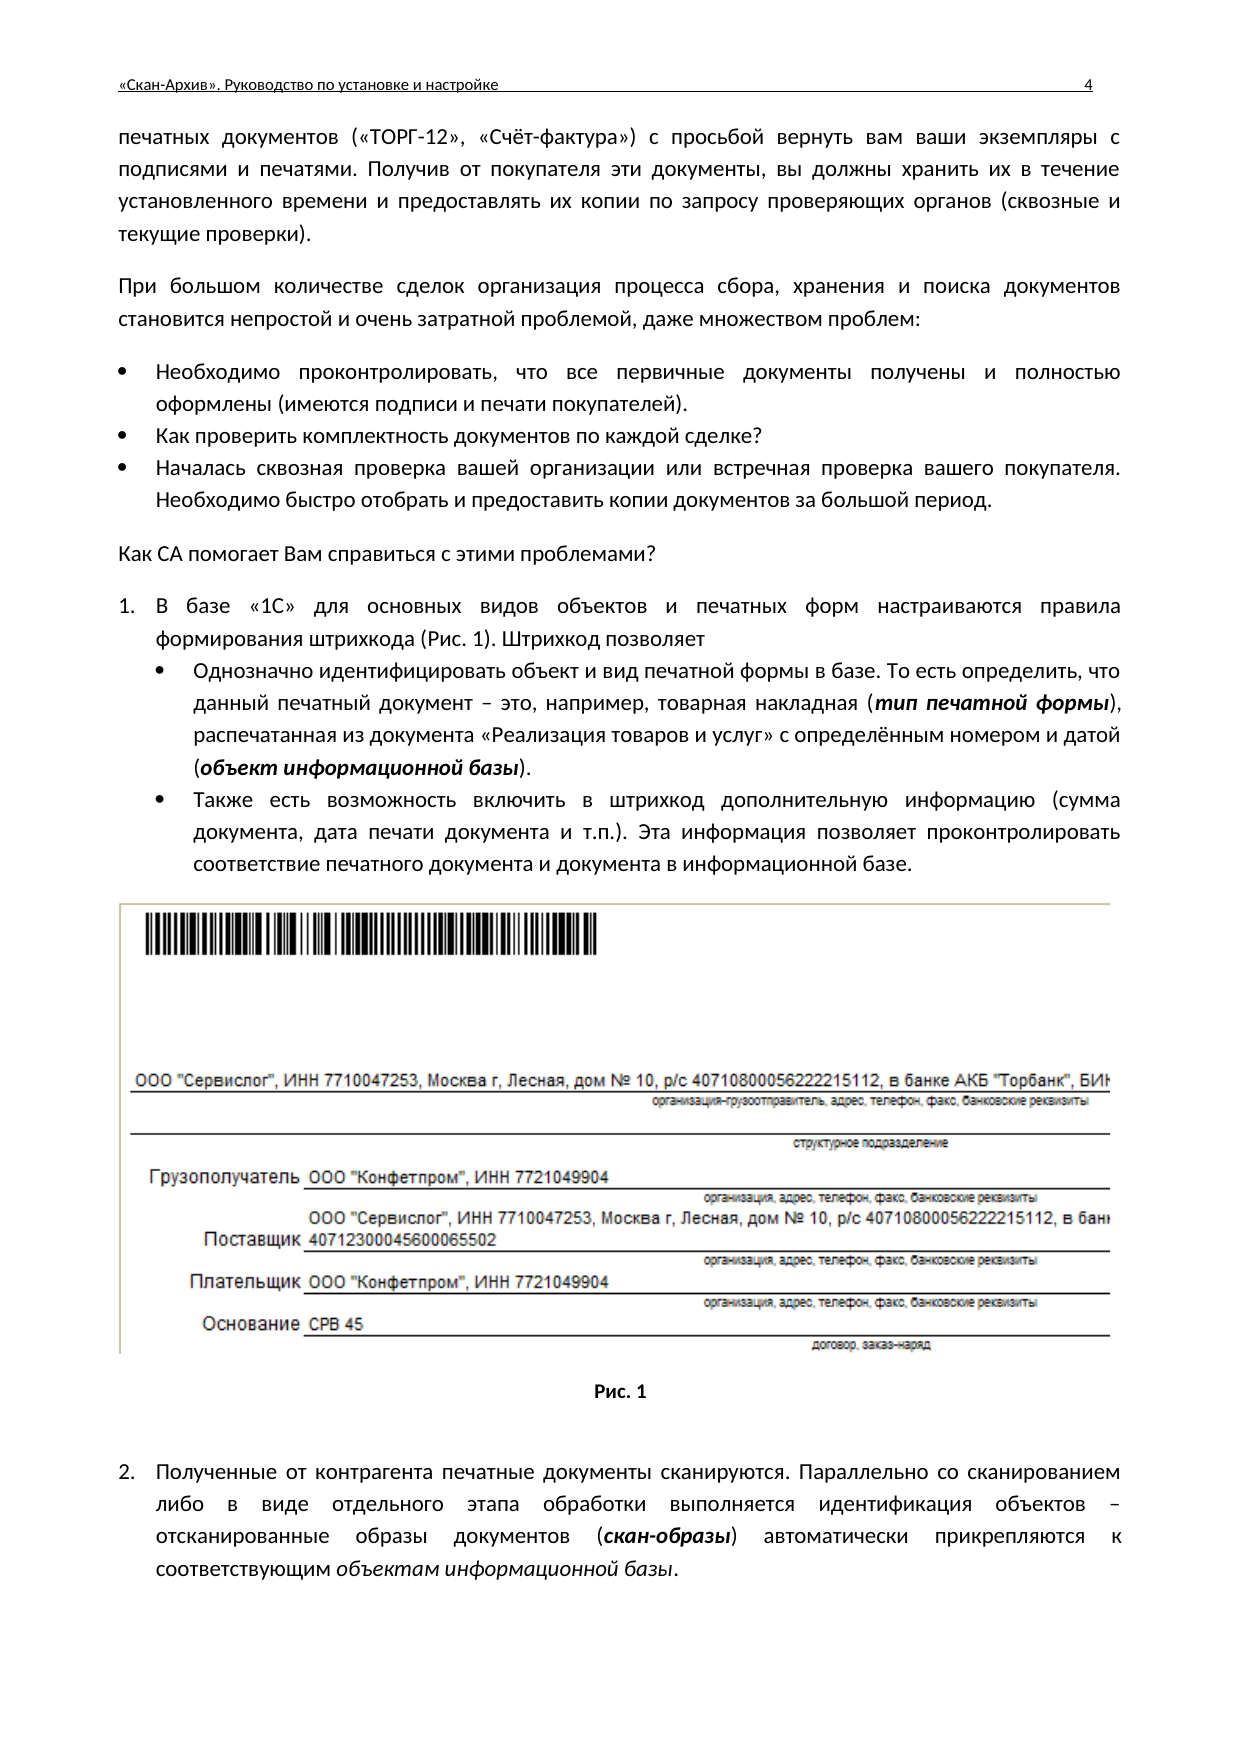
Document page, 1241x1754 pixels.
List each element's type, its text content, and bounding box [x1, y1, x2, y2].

list Необходимо проконтролировать, что все первичные документы получены и полностью оформлены (имеются подписи и печати покупателей). [118, 357, 1122, 417]
picture [118, 902, 1111, 1354]
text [118, 122, 1122, 247]
list Также есть возможность включить в штрихкод дополнительную информацию (сумма документа, дата печати документа и т.п.). Эта информация позволяет проконтролировать соответствие печатного документа и документа в информационной базе. [156, 785, 1122, 877]
list В базе «1С» для основных видов объектов и печатных форм настраиваются правила формирования штрихкода (Рис. 1). Штрихкод позволяет [118, 592, 1122, 652]
list Как проверить комплектность документов по каждой сделке? [118, 421, 1122, 449]
list Полученные от контрагента печатные документы сканируются. Параллельно со сканированием либо в виде отдельного этапа обработки выполняется идентификация объектов – отсканированные образы документов (скан-образы) автоматически прикрепляются к соответствующим объектам информационной базы. [118, 1457, 1122, 1582]
text Как СА помогает Вам справиться с этими проблемами? [118, 539, 1122, 567]
text При большом количестве сделок организация процесса сбора, хранения и поиска документов становится непростой и очень затратной проблемой, даже множеством проблем: [118, 272, 1122, 332]
list Однозначно идентифицировать объект и вид печатной формы в базе. То есть определить, что данный печатный документ – это, например, товарная накладная (тип печатной формы), распечатанная из документа «Реализация товаров и услуг» с определённым номером и датой (объект информационной базы). [156, 656, 1122, 781]
list Началась сквозная проверка вашей организации или встречная проверка вашего покупателя. Необходимо быстро отобрать и предоставить копии документов за большой период. [118, 453, 1122, 514]
text Рис. 1 [118, 1379, 1122, 1404]
